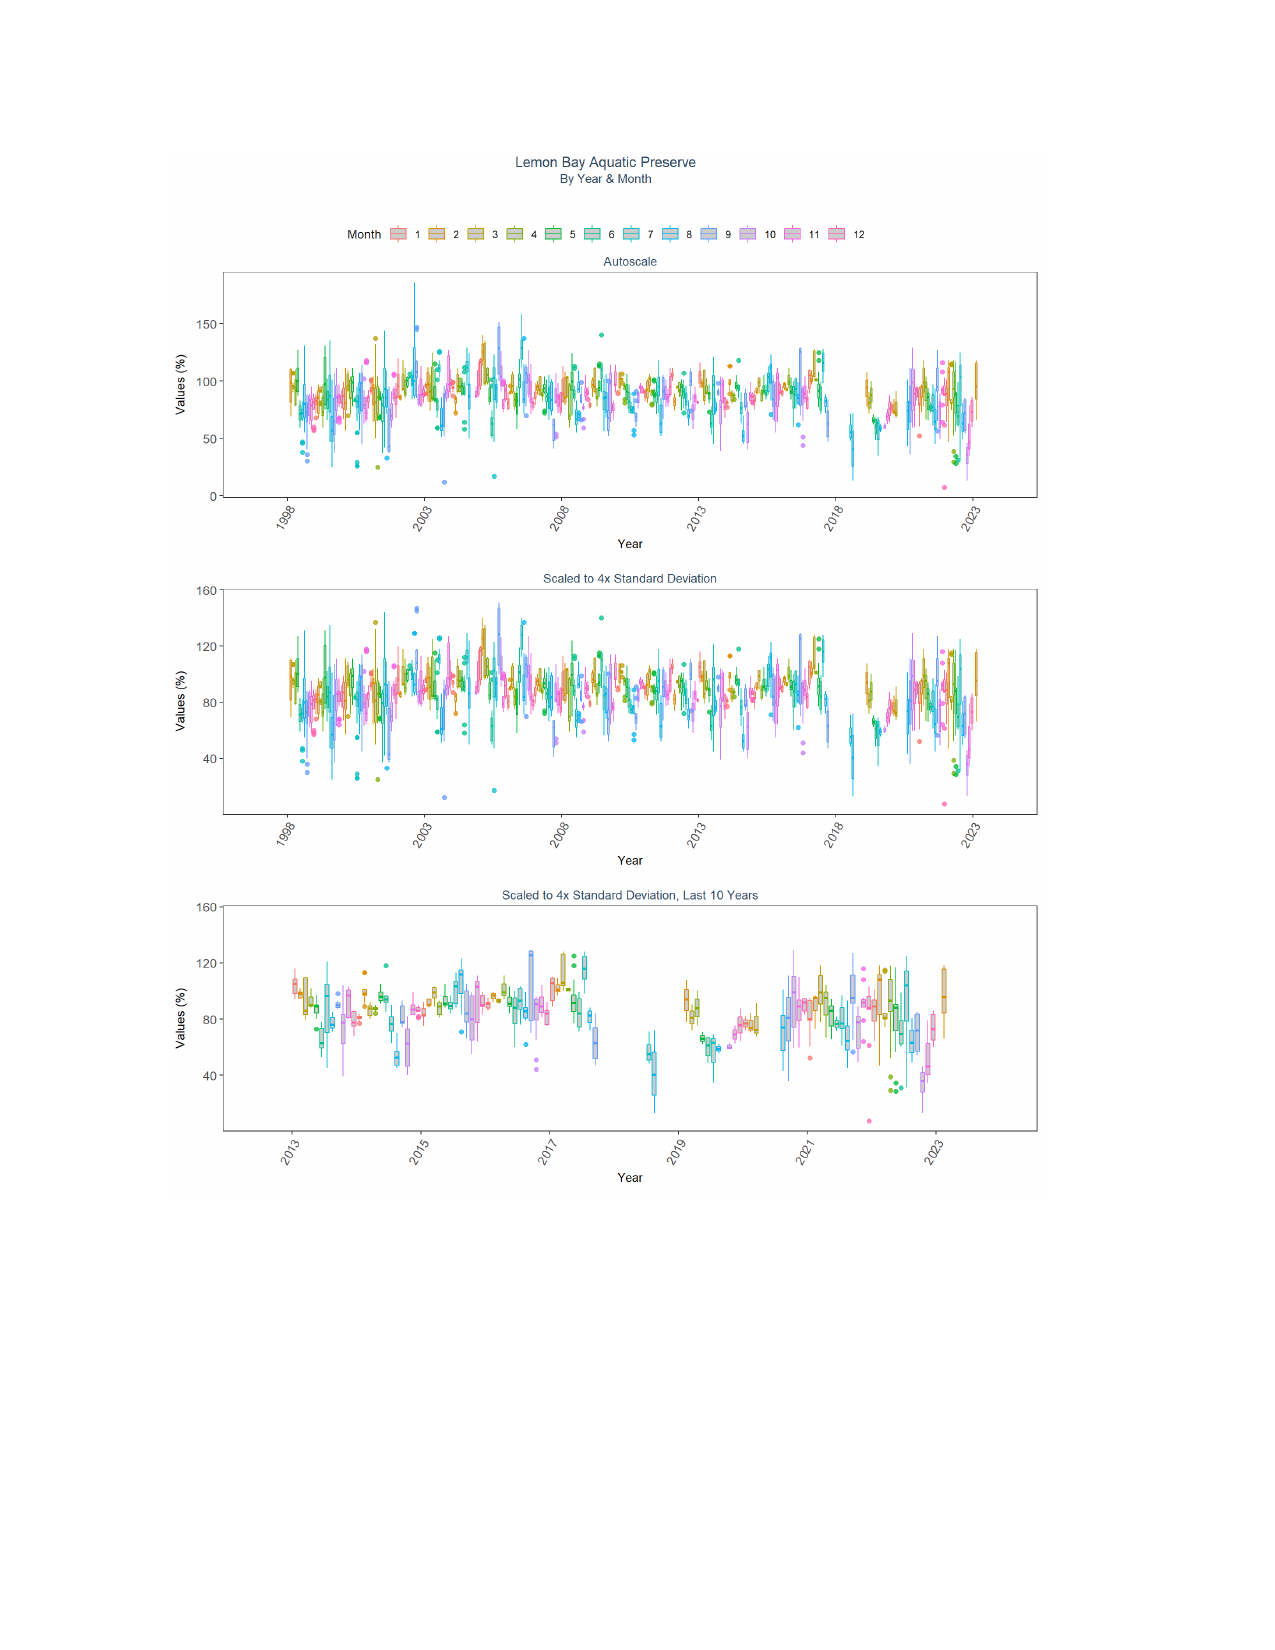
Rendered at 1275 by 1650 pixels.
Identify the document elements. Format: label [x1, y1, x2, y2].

picture [168, 150, 1044, 1200]
